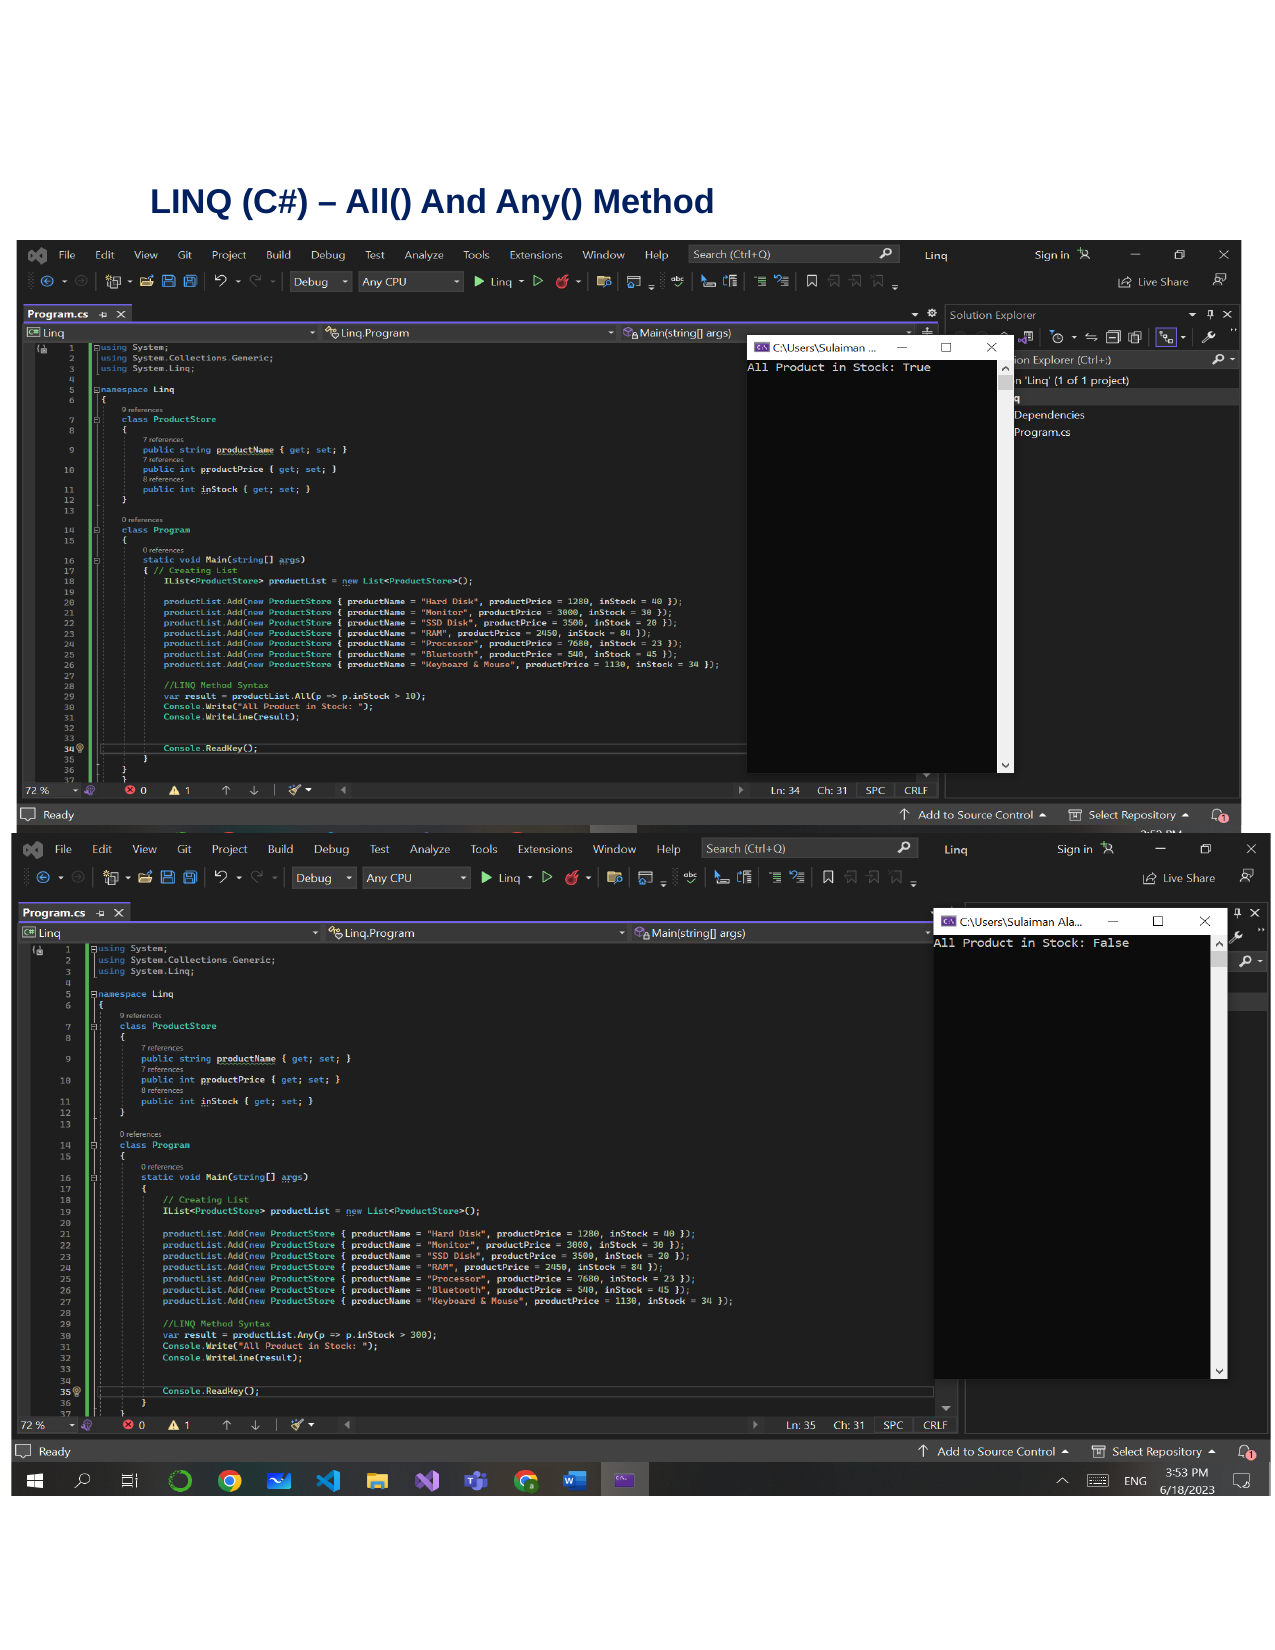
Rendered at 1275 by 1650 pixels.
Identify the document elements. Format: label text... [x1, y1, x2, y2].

text LINQ (C#) – All() And Any() Method [150, 150, 1125, 221]
picture [11, 240, 1270, 1496]
